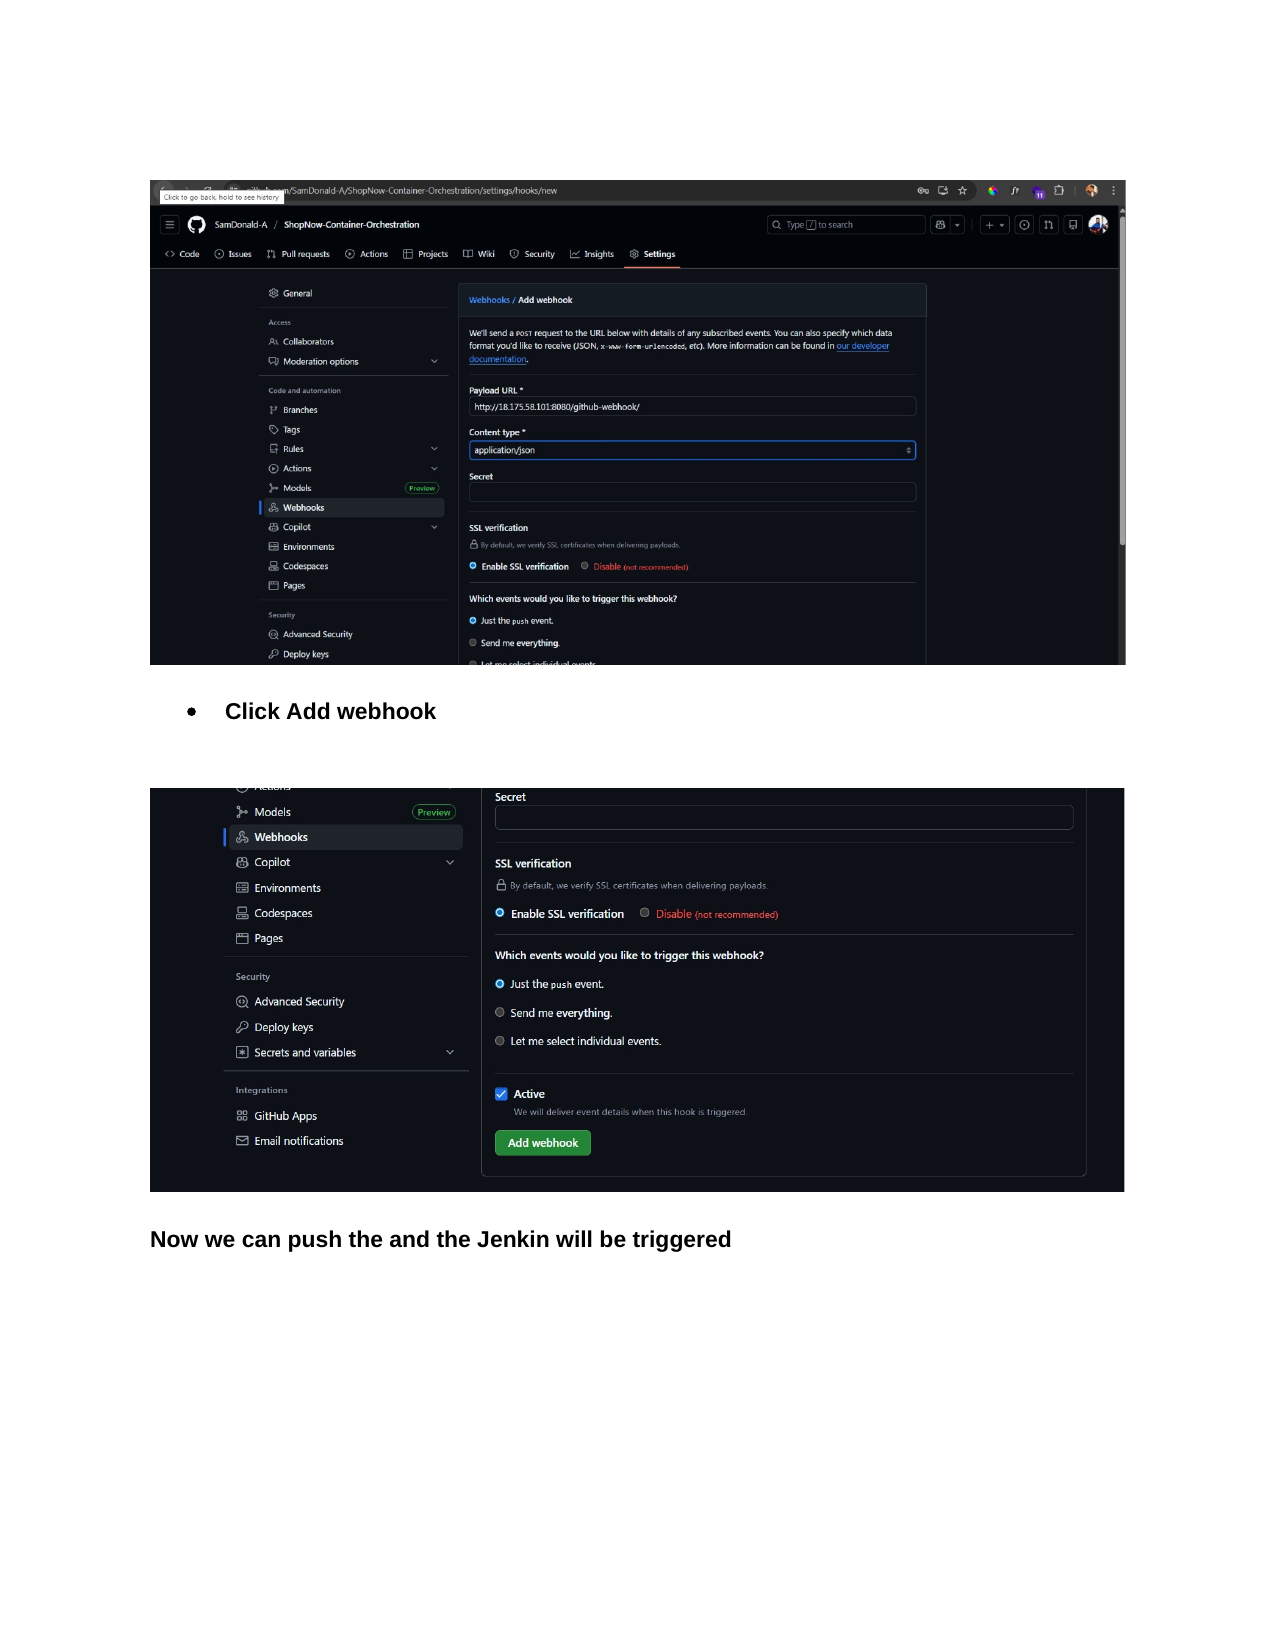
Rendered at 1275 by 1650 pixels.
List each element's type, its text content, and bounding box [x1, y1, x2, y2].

text Now we can push the and the Jenkin will be triggered [150, 1226, 1125, 1252]
list Click Add webhook [187, 698, 1125, 724]
picture [150, 788, 1125, 1192]
picture [150, 180, 1126, 665]
